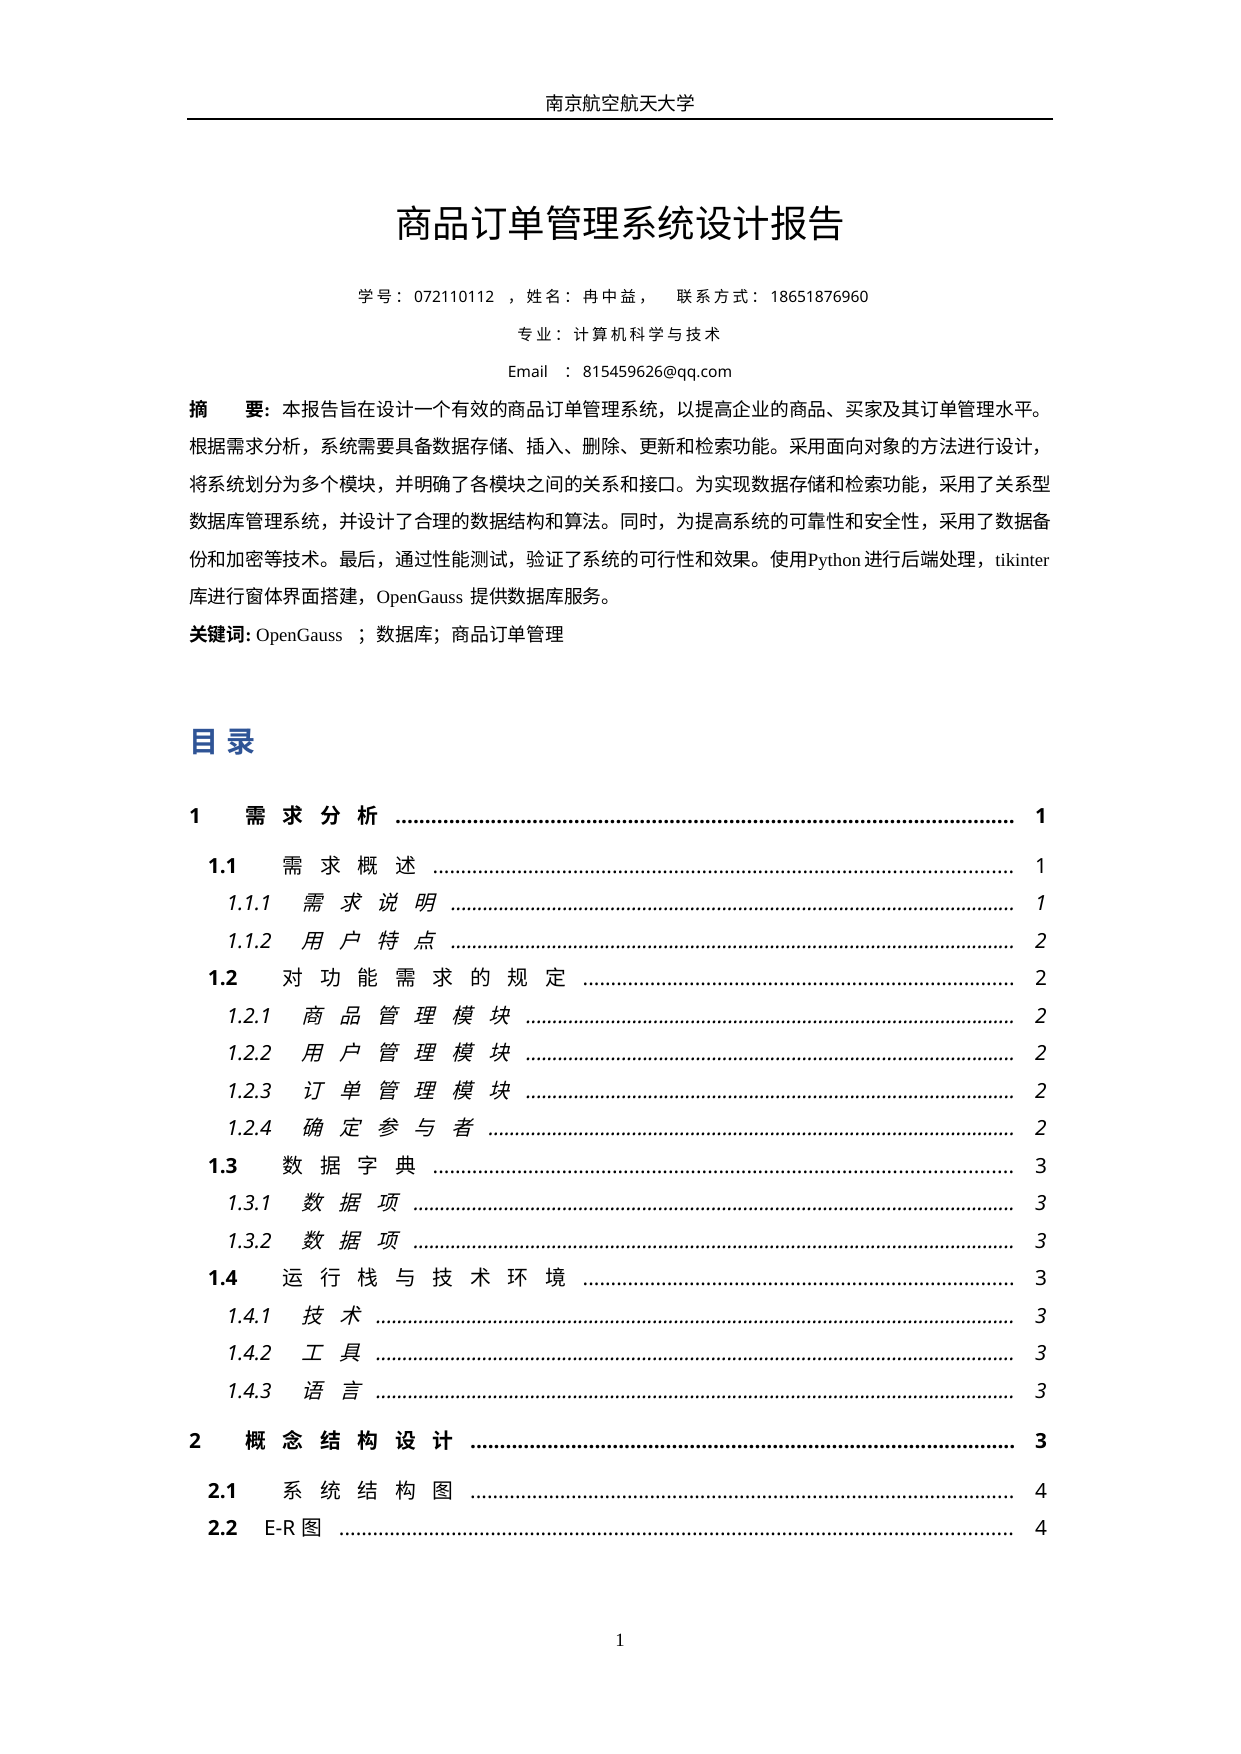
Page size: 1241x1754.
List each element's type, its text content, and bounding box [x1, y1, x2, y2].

text 关键词: OpenGauss；数据库；商品订单管理 [189, 614, 1051, 652]
text 专业：计算机科学与技术 [189, 314, 1051, 352]
text 摘 要: 本报告旨在设计一个有效的商品订单管理系统，以提高企业的商品、买家及其订单管理水平。根据需求分析，系统需要具备数据存储、插入、删除、更新和检索功能。采用面向对象的方法进行设计，将系统划分为多个模块，并明确了各模块之间的关系和接口。为实现数据存储和检索功能，采用了关系型数据库管理系统，并设计了合理的数据结构和算法。同时，为提高系统的可靠性和安全性，采用了数据备份和加密等技术。最后，通过性能测试，验证了系统的可行性和效果。使用Python进行后端处理，tikinter库进行窗体界面搭建，OpenGauss提供数据库服务。 [189, 389, 1051, 614]
text 商品订单管理系统设计报告 [189, 183, 1051, 258]
text Email：815459626@qq.com [189, 352, 1051, 389]
text 学号：072110112，姓名：冉中益， 联系方式：18651876960 [189, 277, 1051, 314]
